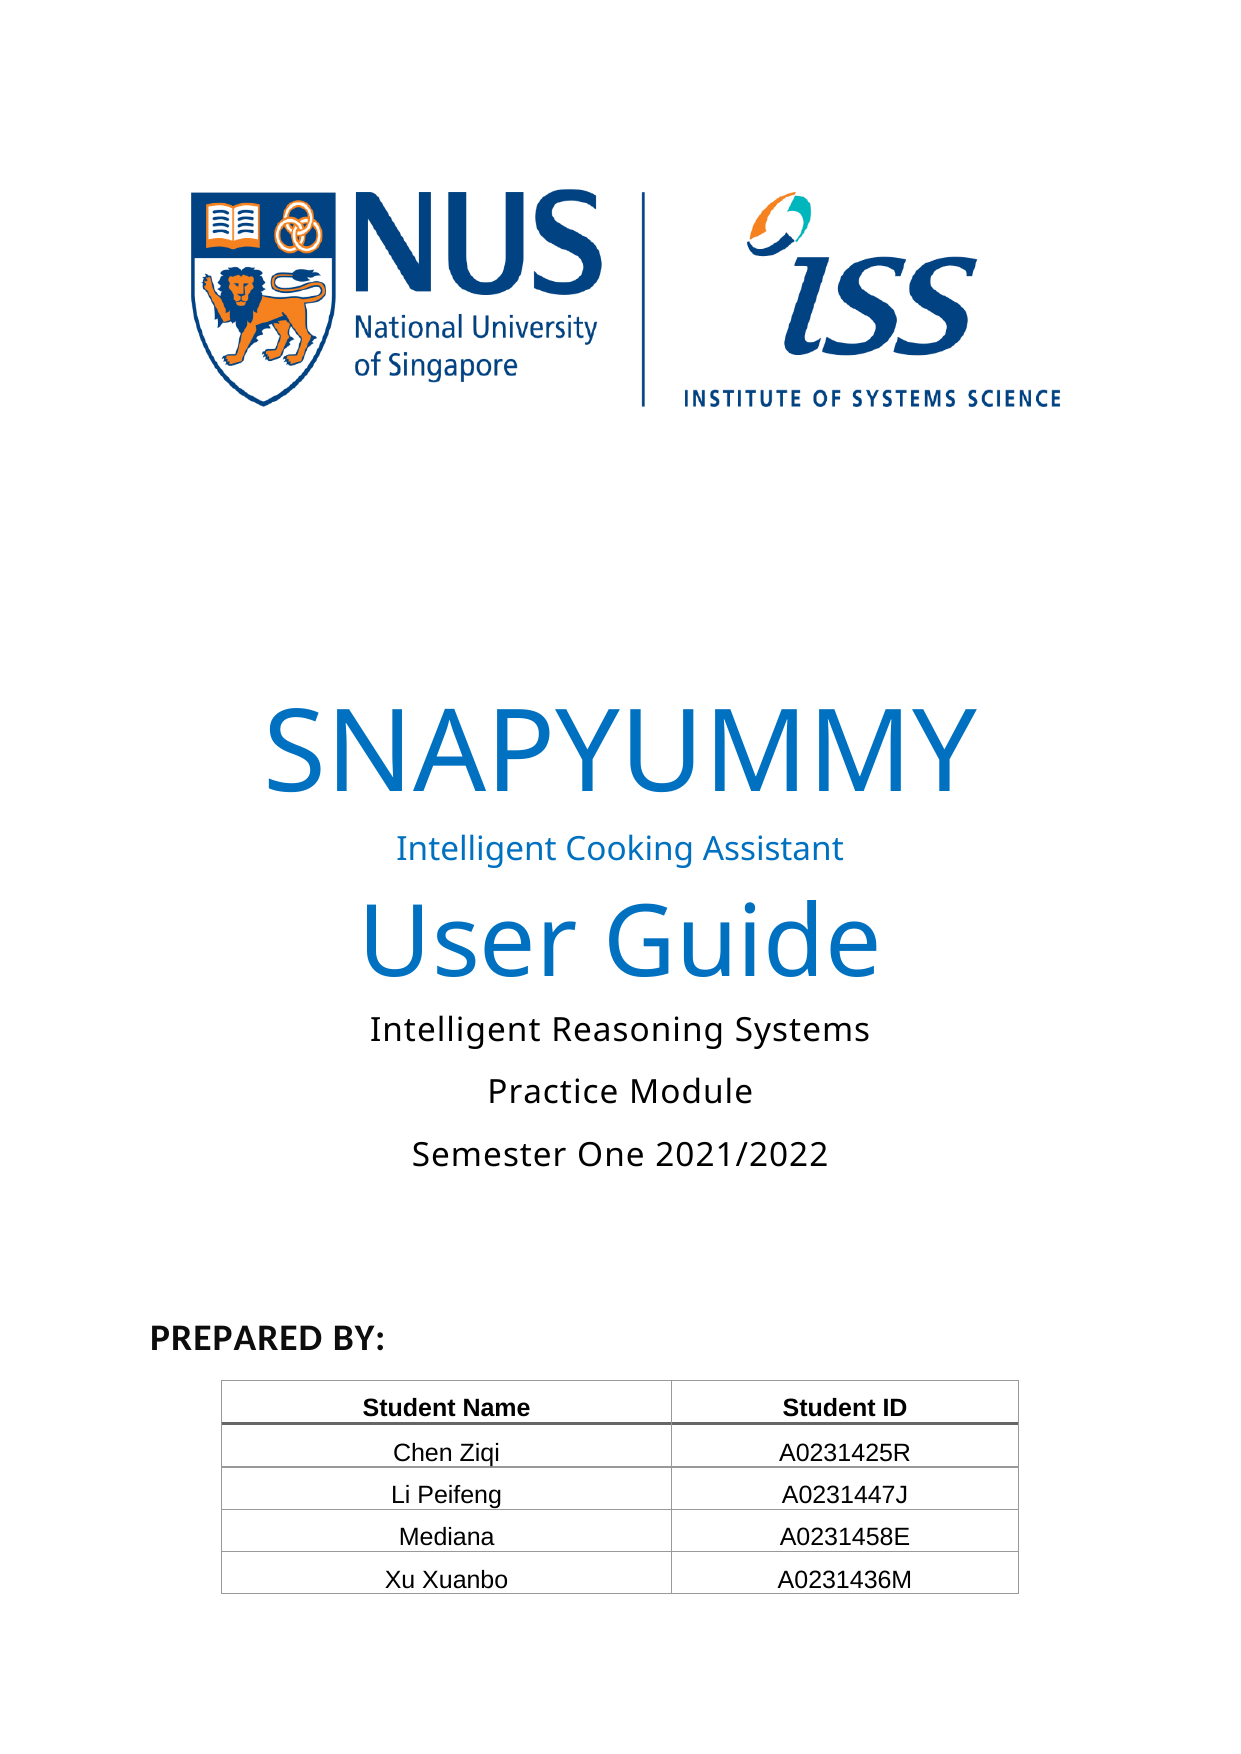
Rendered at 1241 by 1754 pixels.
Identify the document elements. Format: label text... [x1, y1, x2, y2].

table_cell A0231425R [672, 1425, 1018, 1466]
table_cell Mediana [222, 1510, 671, 1551]
title Intelligent Cooking Assistant [150, 824, 1090, 870]
subtitle Practice Module [150, 1068, 1090, 1114]
table_cell A0231447J [672, 1468, 1018, 1509]
subtitle Intelligent Reasoning Systems [150, 1006, 1090, 1052]
picture [173, 178, 1067, 419]
title SNAPYUMMY [150, 668, 1090, 824]
table_header Student Name [222, 1381, 671, 1422]
table_cell Li Peifeng [222, 1468, 671, 1509]
subtitle Semester One 2021/2022 [150, 1130, 1090, 1176]
table_header Student ID [672, 1381, 1018, 1422]
table_cell Xu Xuanbo [222, 1552, 671, 1593]
title User Guide [150, 870, 1090, 1006]
table_cell A0231436M [672, 1552, 1018, 1593]
table_cell Chen Ziqi [222, 1425, 671, 1466]
subtitle PREPARED BY: [150, 1314, 1090, 1359]
table_cell A0231458E [672, 1510, 1018, 1551]
